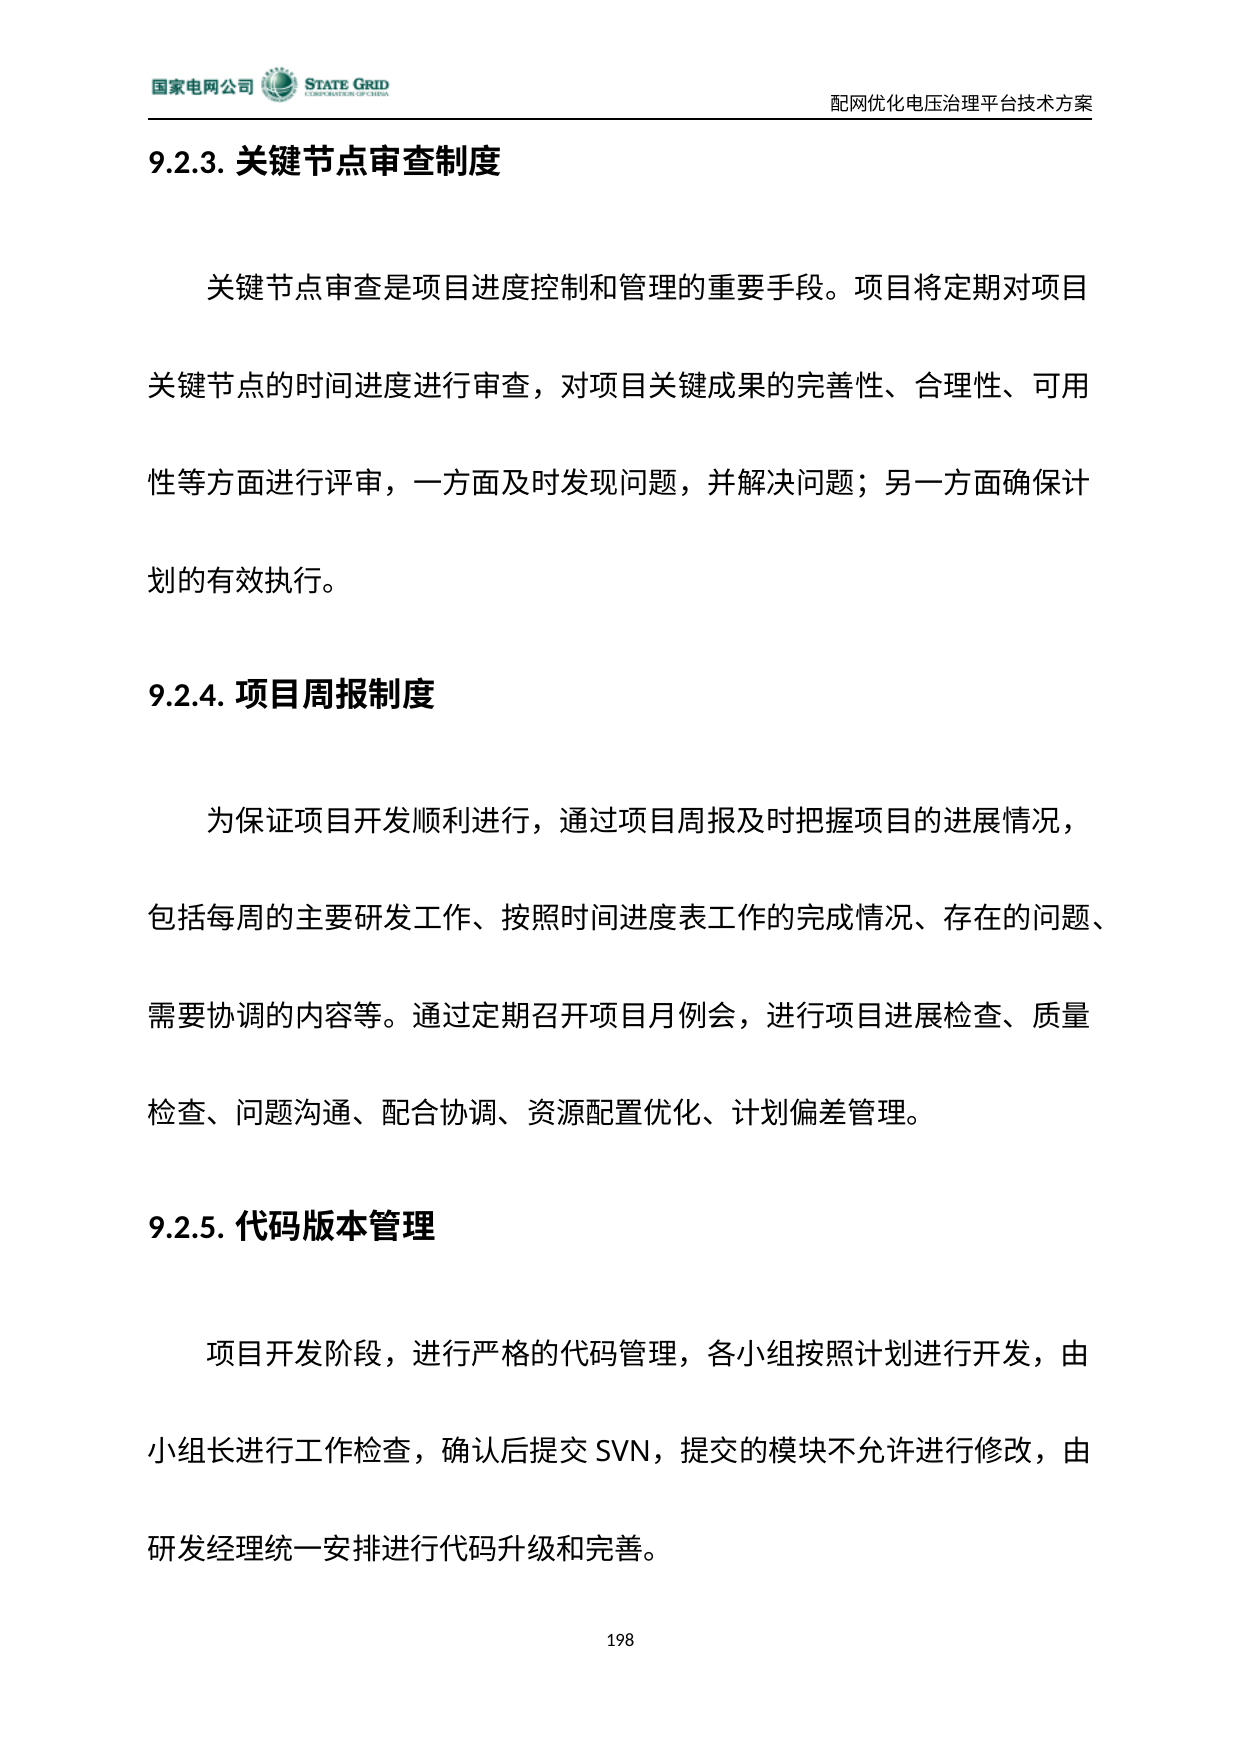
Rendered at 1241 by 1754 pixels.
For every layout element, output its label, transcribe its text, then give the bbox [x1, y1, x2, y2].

subtitle 代码版本管理 [148, 1192, 1092, 1257]
text 项目开发阶段，进行严格的代码管理，各小组按照计划进行开发，由小组长进行工作检查，确认后提交SVN，提交的模块不允许进行修改，由研发经理统一安排进行代码升级和完善。 [148, 1319, 1092, 1579]
subtitle 项目周报制度 [148, 659, 1092, 724]
text 为保证项目开发顺利进行，通过项目周报及时把握项目的进展情况，包括每周的主要研发工作、按照时间进度表工作的完成情况、存在的问题、需要协调的内容等。通过定期召开项目月例会，进行项目进展检查、质量检查、问题沟通、配合协调、资源配置优化、计划偏差管理。 [148, 786, 1092, 1144]
text 关键节点审查是项目进度控制和管理的重要手段。项目将定期对项目关键节点的时间进度进行审查，对项目关键成果的完善性、合理性、可用性等方面进行评审，一方面及时发现问题，并解决问题；另一方面确保计划的有效执行。 [148, 253, 1092, 611]
subtitle 关键节点审查制度 [148, 126, 1092, 191]
